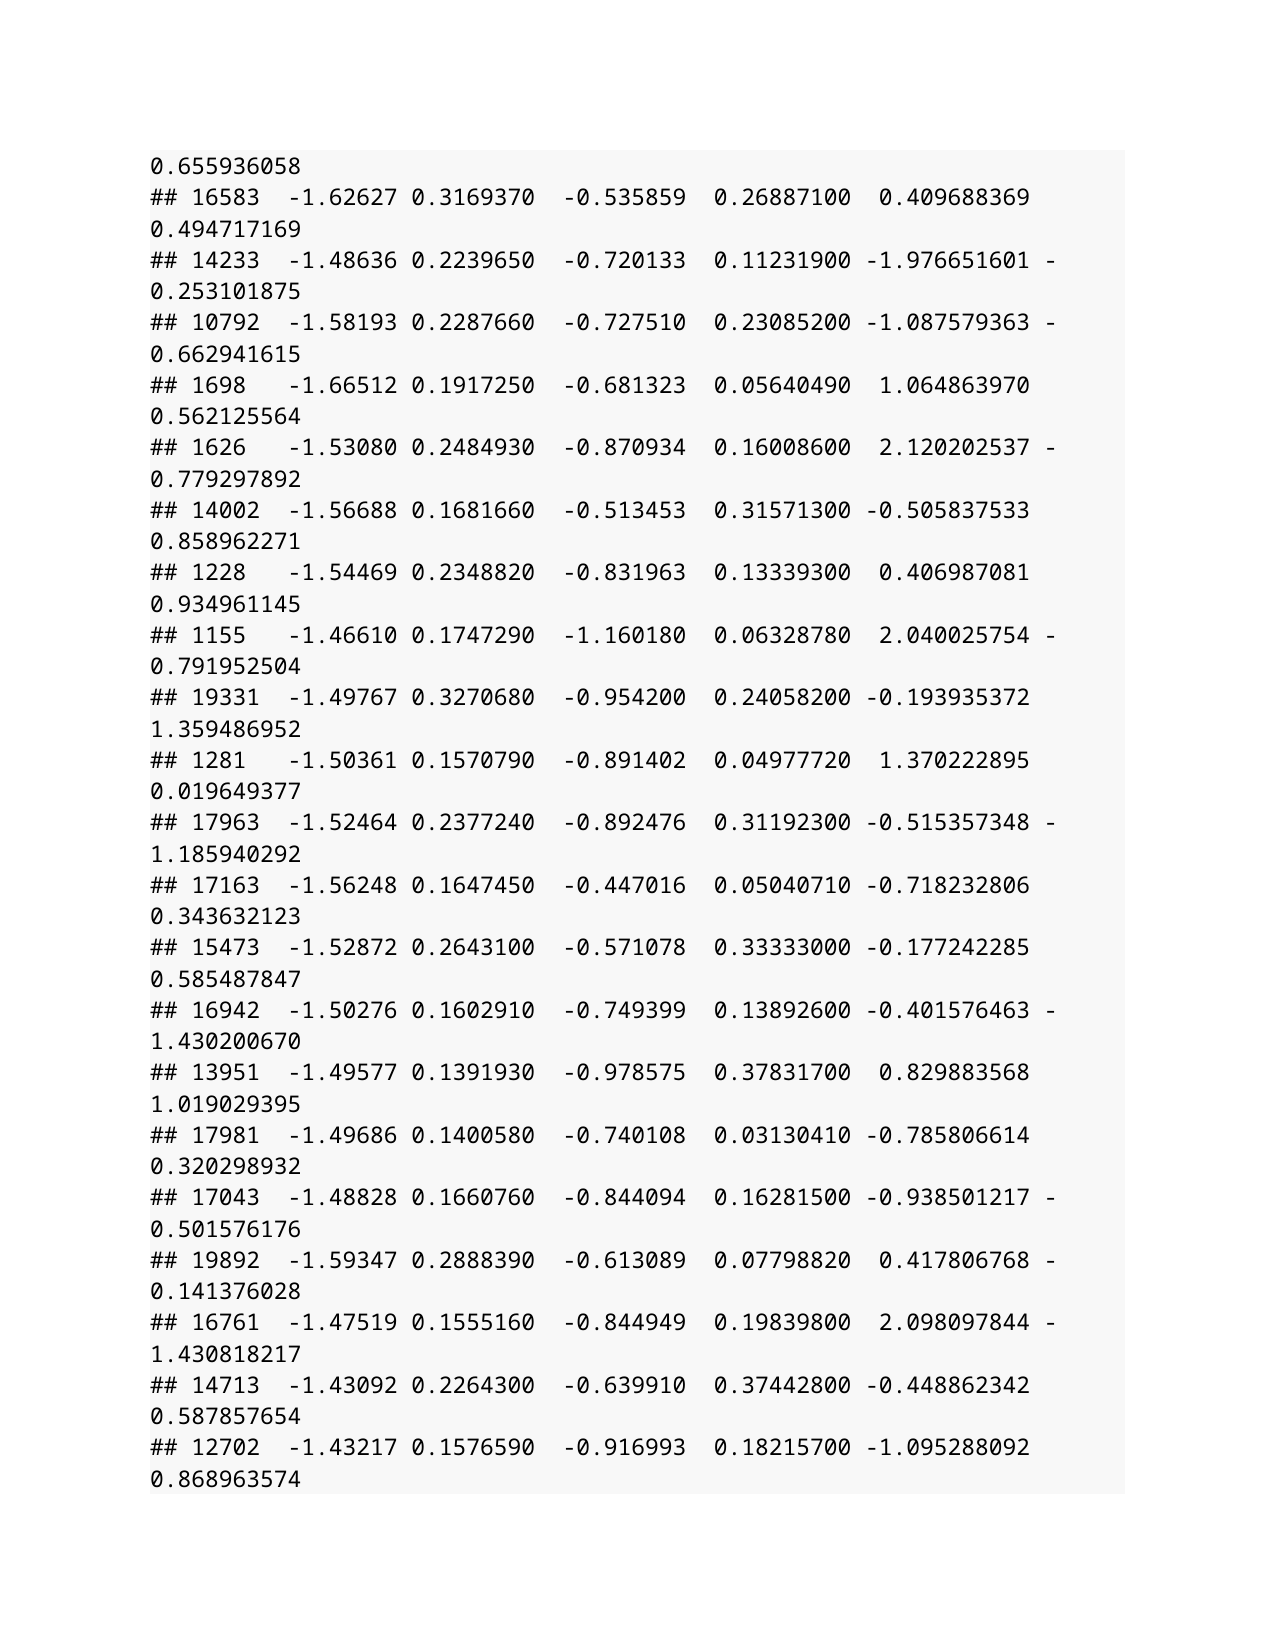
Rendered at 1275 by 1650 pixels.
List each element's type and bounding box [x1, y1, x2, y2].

text [150, 150, 1125, 1494]
